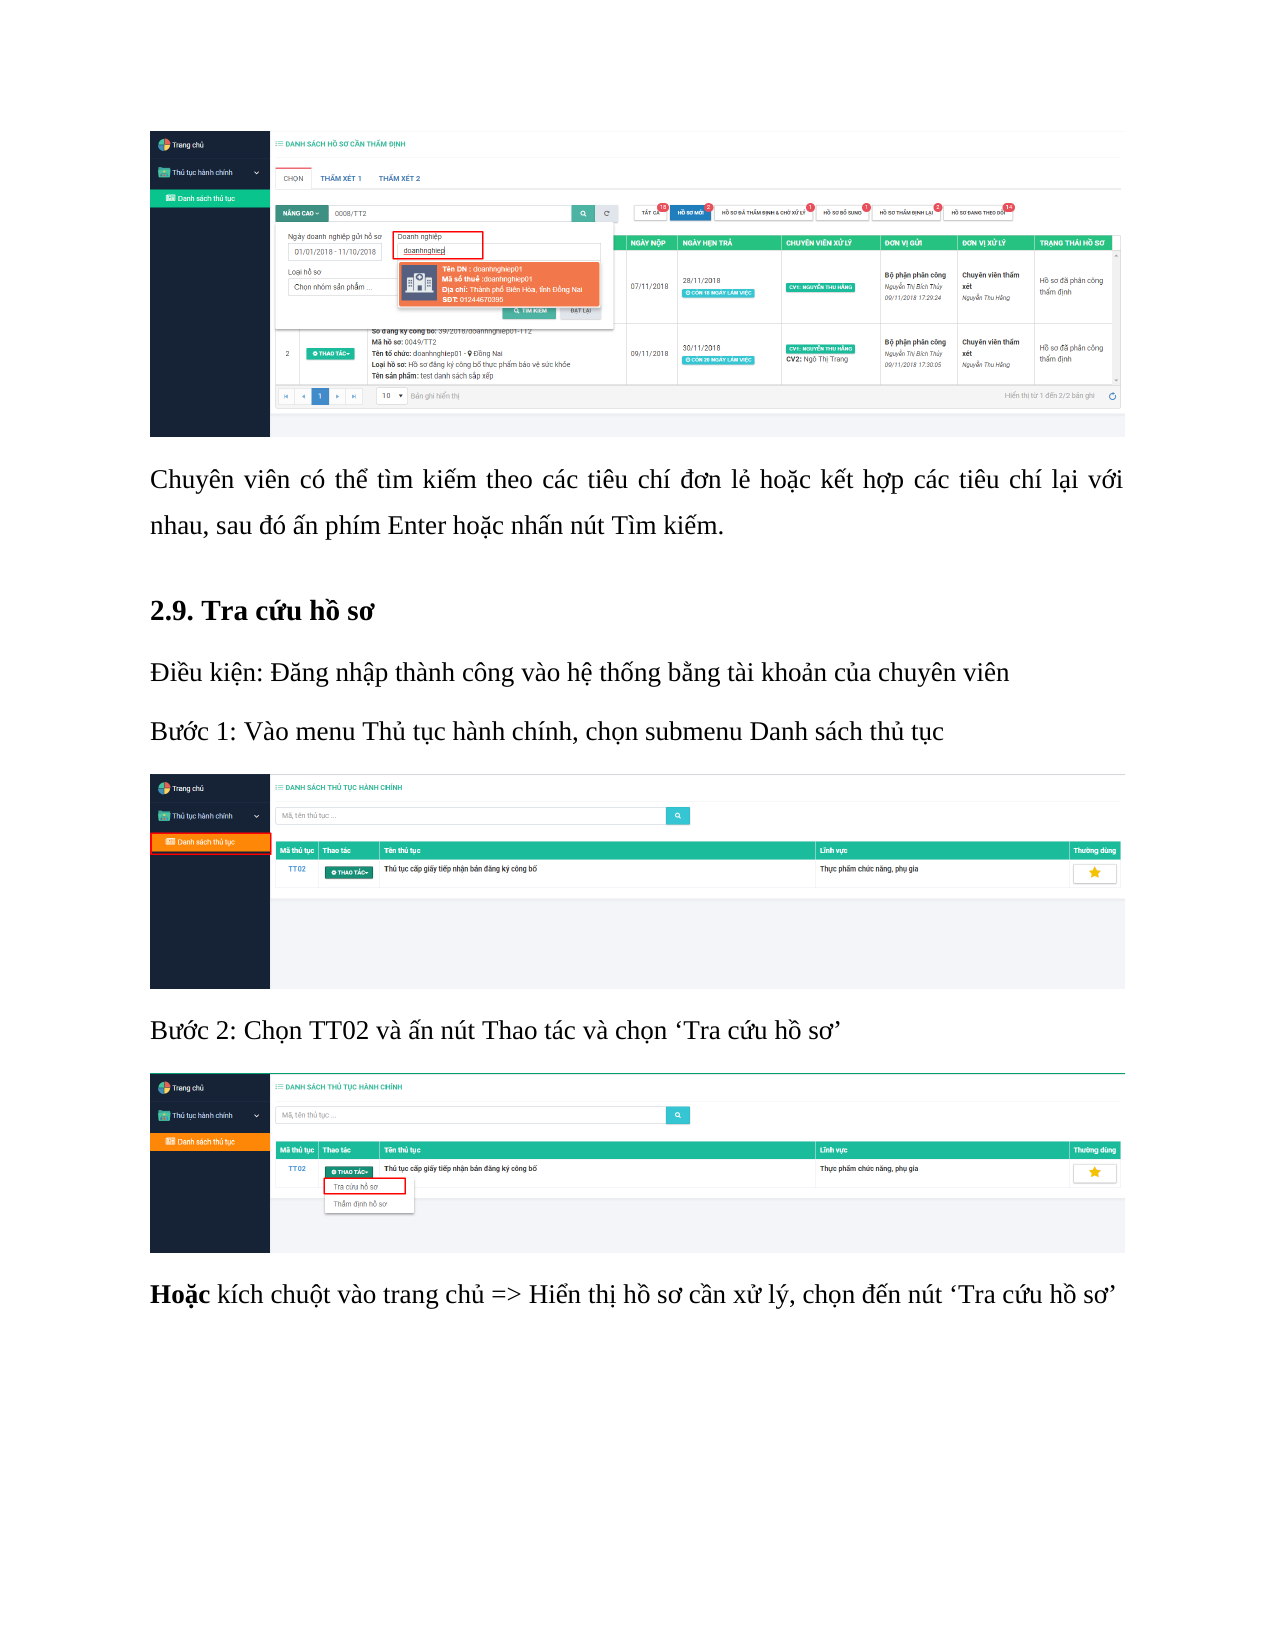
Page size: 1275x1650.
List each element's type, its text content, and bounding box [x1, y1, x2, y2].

text Bước 2: Chọn TT02 và ấn nút Thao tác và chọn ‘Tra cứu hồ sơ’ [150, 1014, 1125, 1045]
text Điều kiện: Đăng nhập thành công vào hệ thống bằng tài khoản của chuyên viên [150, 656, 1125, 687]
picture [150, 1073, 1125, 1253]
picture [150, 774, 1125, 989]
text Bước 1: Vào menu Thủ tục hành chính, chọn submenu Danh sách thủ tục [150, 716, 1125, 747]
picture [150, 131, 1125, 437]
subtitle 2.9. Tra cứu hồ sơ [150, 593, 1125, 627]
text Chuyên viên có thể tìm kiếm theo các tiêu chí đơn lẻ hoặc kết hợp các tiêu chí lại với nhau, sau đó ấn phím Enter hoặc nhấn nút Tìm kiếm. [150, 463, 1125, 541]
text Hoặc kích chuột vào trang chủ => Hiển thị hồ sơ cần xử lý, chọn đến nút ‘Tra cứu hồ sơ’ [150, 1278, 1125, 1309]
